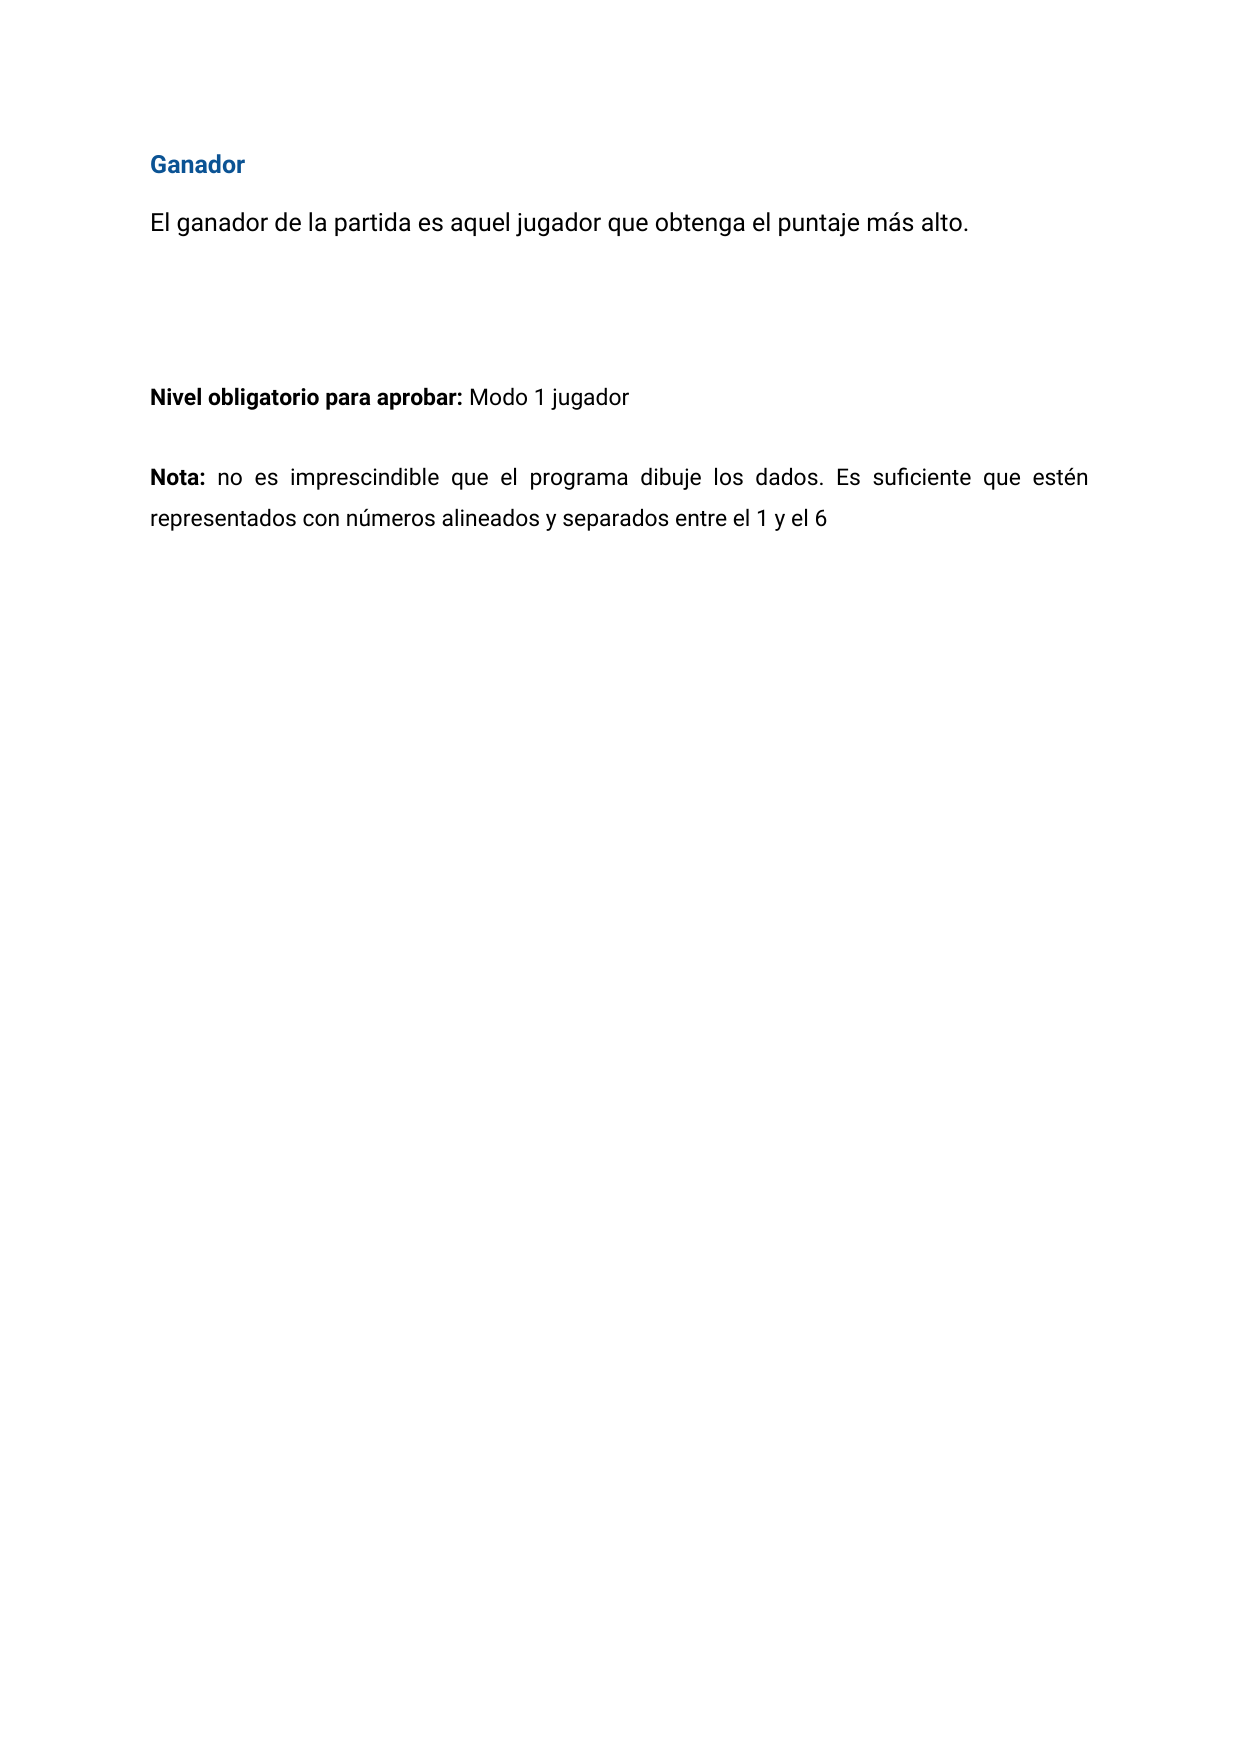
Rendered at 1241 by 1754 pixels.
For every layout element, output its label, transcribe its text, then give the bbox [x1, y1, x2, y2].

text Nota: no es imprescindible que el programa dibuje los dados. Es suficiente que estén representados con números alineados y separados entre el 1 y el 6 [150, 464, 1090, 532]
subtitle Ganador [150, 150, 1090, 179]
text El ganador de la partida es aquel jugador que obtenga el puntaje más alto. [150, 208, 1090, 238]
text Nivel obligatorio para aprobar: Modo 1 jugador [150, 384, 1090, 411]
